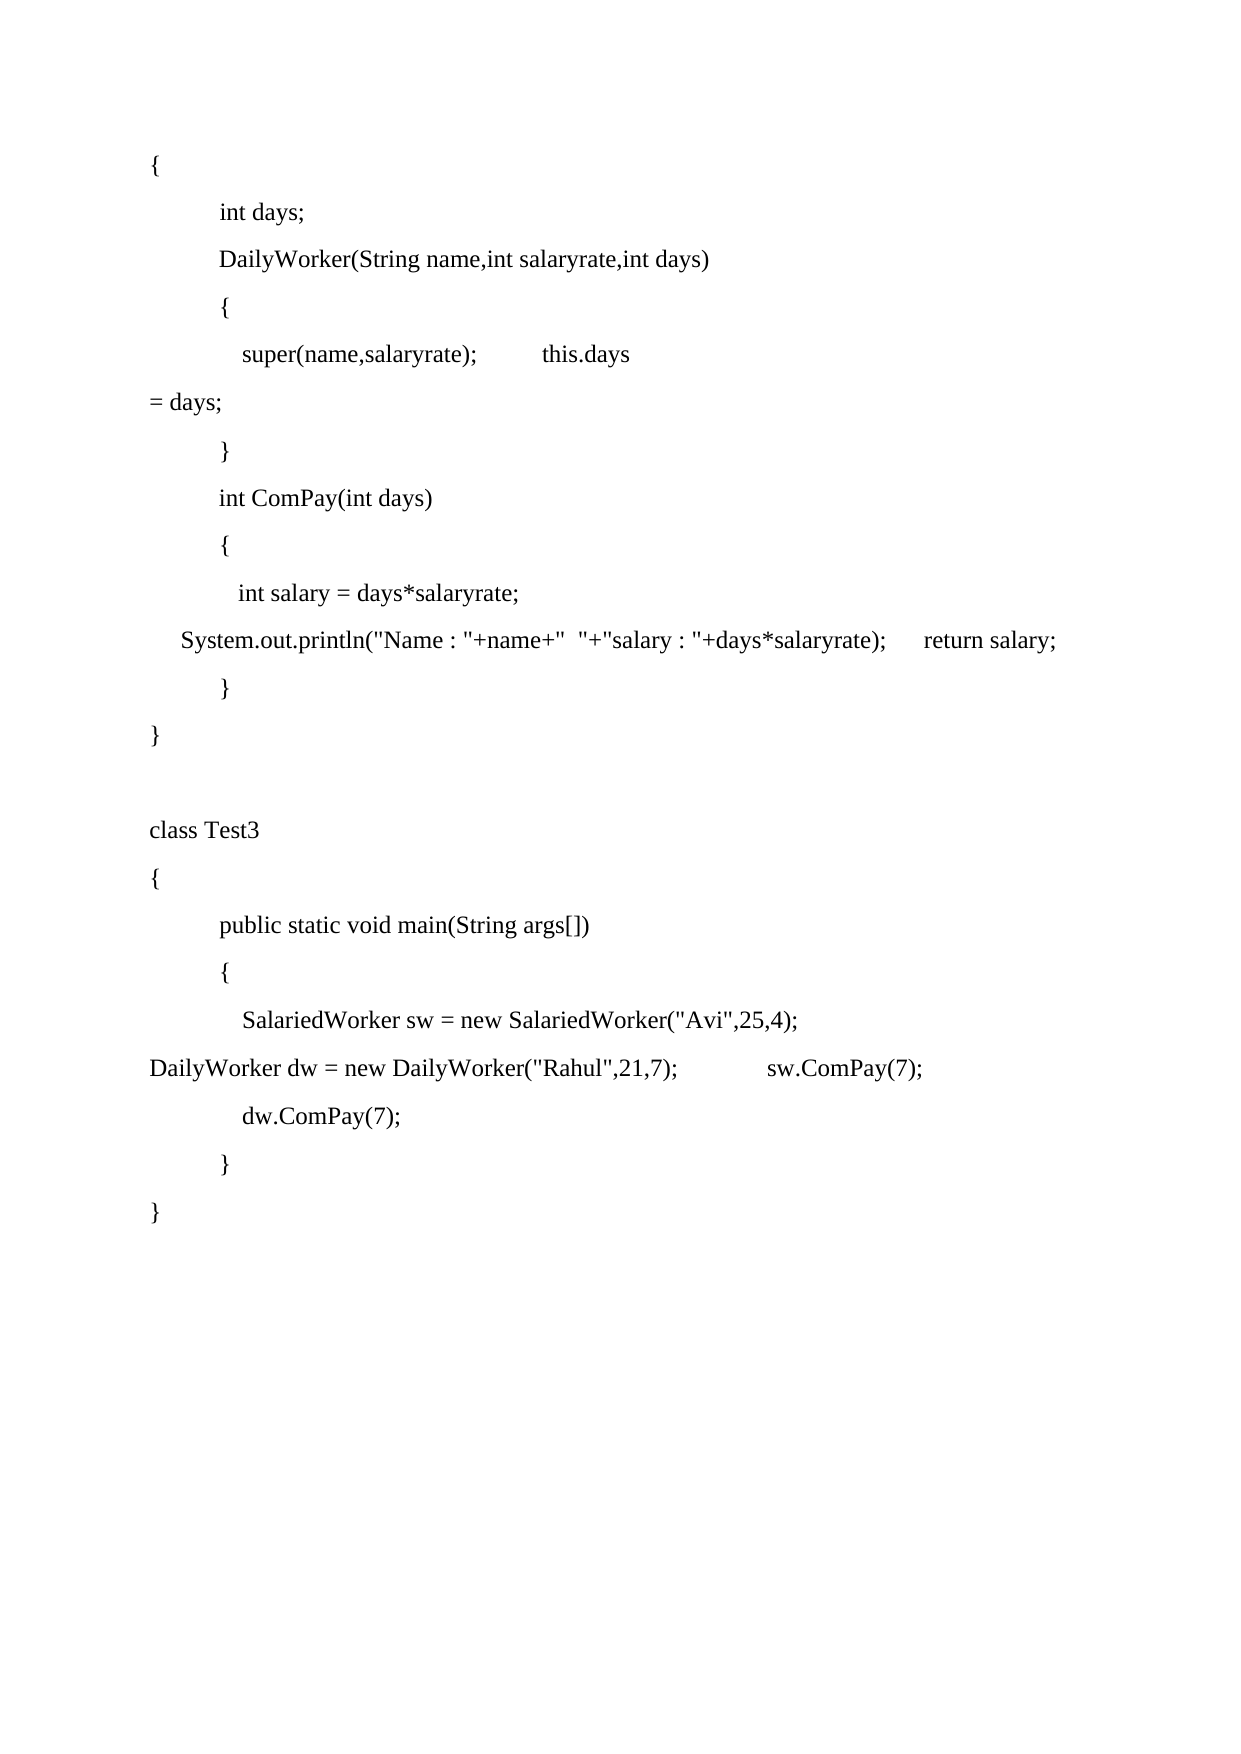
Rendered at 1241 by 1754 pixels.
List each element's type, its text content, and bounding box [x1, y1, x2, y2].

text } [148, 673, 1169, 702]
text } [148, 1149, 1169, 1178]
text public static void main(String args[]) [148, 910, 1169, 939]
text super(name,salaryrate); this.days = days; [149, 339, 631, 416]
text DailyWorker(String name,int salaryrate,int days) [148, 244, 1169, 273]
text { [149, 863, 1092, 891]
text { [148, 957, 1169, 986]
text } [149, 1197, 1092, 1226]
text SalariedWorker sw = new SalariedWorker("Avi",25,4); DailyWorker dw = new DailyWorker("Rahul",21,7); sw.ComPay(7); dw.ComPay(7); [149, 1005, 941, 1130]
text { [148, 531, 1169, 559]
text } [149, 721, 1092, 749]
text int ComPay(int days) [148, 483, 1169, 512]
text System.out.println("Name : "+name+" "+"salary : "+days*salaryrate); return salary; [149, 625, 1092, 654]
text { [149, 150, 1092, 178]
text } [148, 436, 1169, 464]
text int salary = days*salaryrate; [148, 578, 1169, 607]
text { [148, 292, 1169, 321]
text class Test3 [149, 815, 1092, 844]
text int days; [148, 197, 1169, 226]
